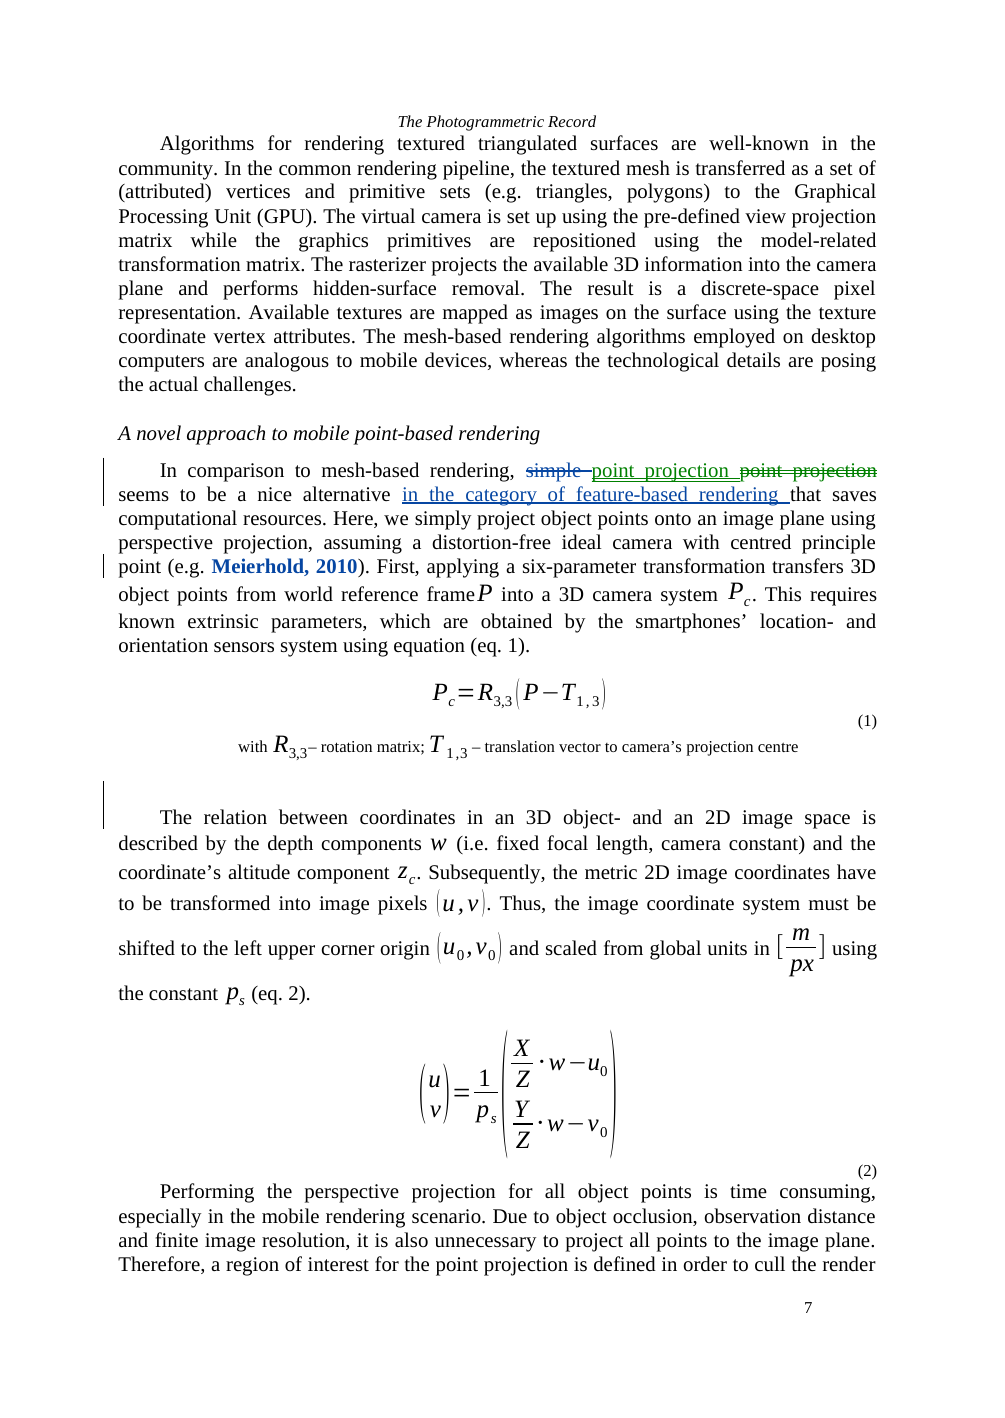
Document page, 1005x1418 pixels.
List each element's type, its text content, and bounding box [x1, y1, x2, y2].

subtitle A novel approach to mobile point-based rendering [118, 421, 877, 445]
text Algorithms for rendering textured triangulated surfaces are well-known in the community. In the common rendering pipeline, the textured mesh is transferred as a set of (attributed) vertices and primitive sets (e.g. triangles, polygons) to the Graphical Processing Unit (GPU). The virtual camera is set up using the pre-defined view projection matrix while the graphics primitives are repositioned using the model-related transformation matrix. The rasterizer projects the available 3D information into the camera plane and performs hidden-surface removal. The result is a discrete-space pixel representation. Available textures are mapped as images on the surface using the texture coordinate vertex attributes. The mesh-based rendering algorithms employed on desktop computers are analogous to mobile devices, whereas the technological details are posing the actual challenges. [118, 131, 877, 396]
text In comparison to mesh-based rendering, seems to be a nice alternative that saves computational resources. Here, we simply project object points onto an image plane using perspective projection, assuming a distortion-free ideal camera with centred principle point (e.g. Meierhold, 2010). First, applying a six-parameter transformation transfers 3D object points from world reference frame into a 3D camera system . This requires known extrinsic parameters, which are obtained by the smartphones’ location- and orientation sensors system using equation (eq. 1). [118, 458, 877, 657]
text (1) [118, 711, 877, 730]
text The relation between coordinates in an 3D object- and an 2D image space is described by the depth components (i.e. fixed focal length, camera constant) and the coordinate’s altitude component . Subsequently, the metric 2D image coordinates have to be transformed into image pixels . Thus, the image coordinate system must be shifted to the left upper corner origin and scaled from global units in using the constant (eq. 2). [118, 805, 877, 1009]
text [118, 1179, 877, 1276]
text with – rotation matrix; – translation vector to camera’s projection centre [118, 730, 877, 762]
text (2) [118, 1160, 877, 1179]
